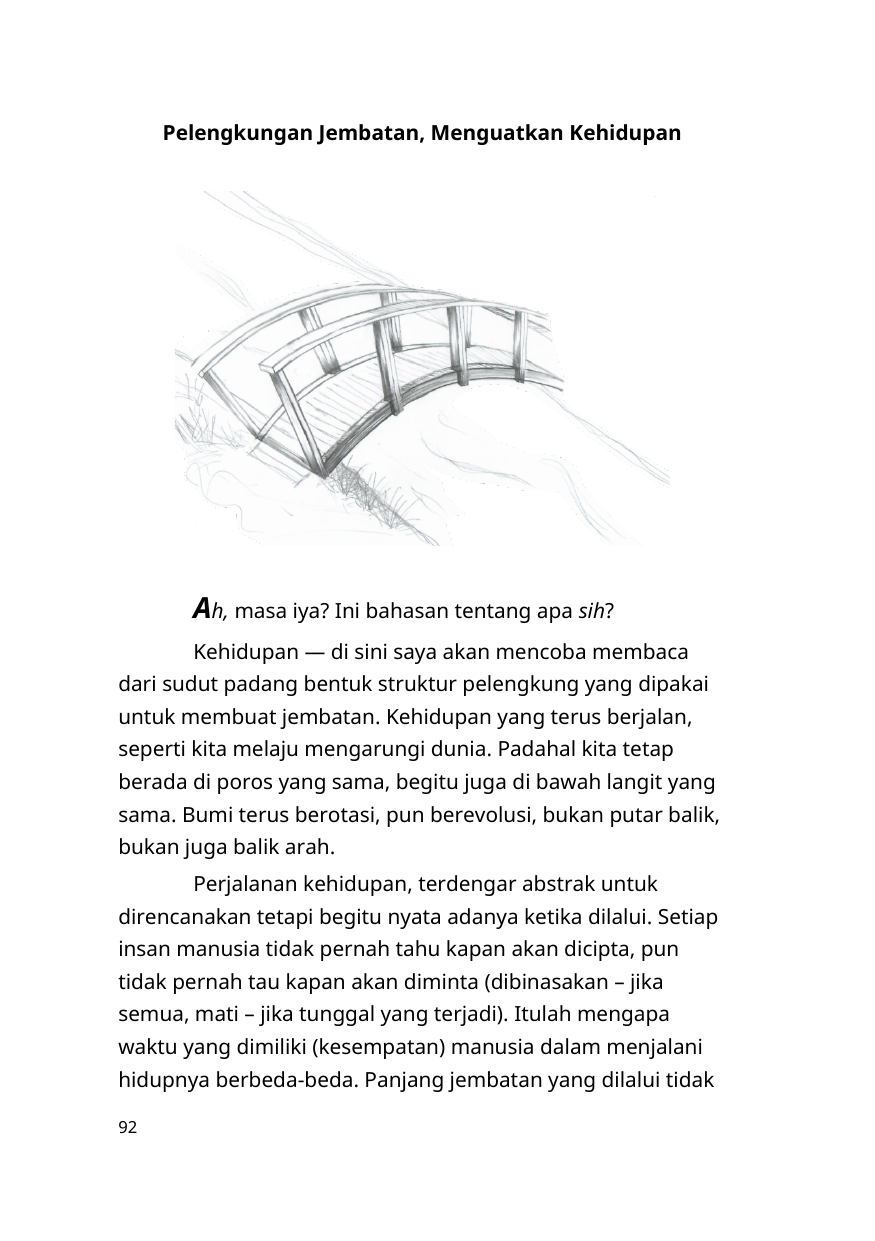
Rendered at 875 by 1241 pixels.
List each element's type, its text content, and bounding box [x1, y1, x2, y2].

text Pelengkungan Jembatan, Menguatkan Kehidupan [118, 118, 726, 147]
text Kehidupan — di sini saya akan mencoba membaca dari sudut padang bentuk struktur pelengkung yang dipakai untuk membuat jembatan. Kehidupan yang terus berjalan, seperti kita melaju mengarungi dunia. Padahal kita tetap berada di poros yang sama, begitu juga di bawah langit yang sama. Bumi terus berotasi, pun berevolusi, bukan putar balik, bukan juga balik arah. [118, 637, 726, 861]
picture [174, 191, 670, 546]
text Ah, masa iya? Ini bahasan tentang apa sih? [118, 587, 726, 627]
